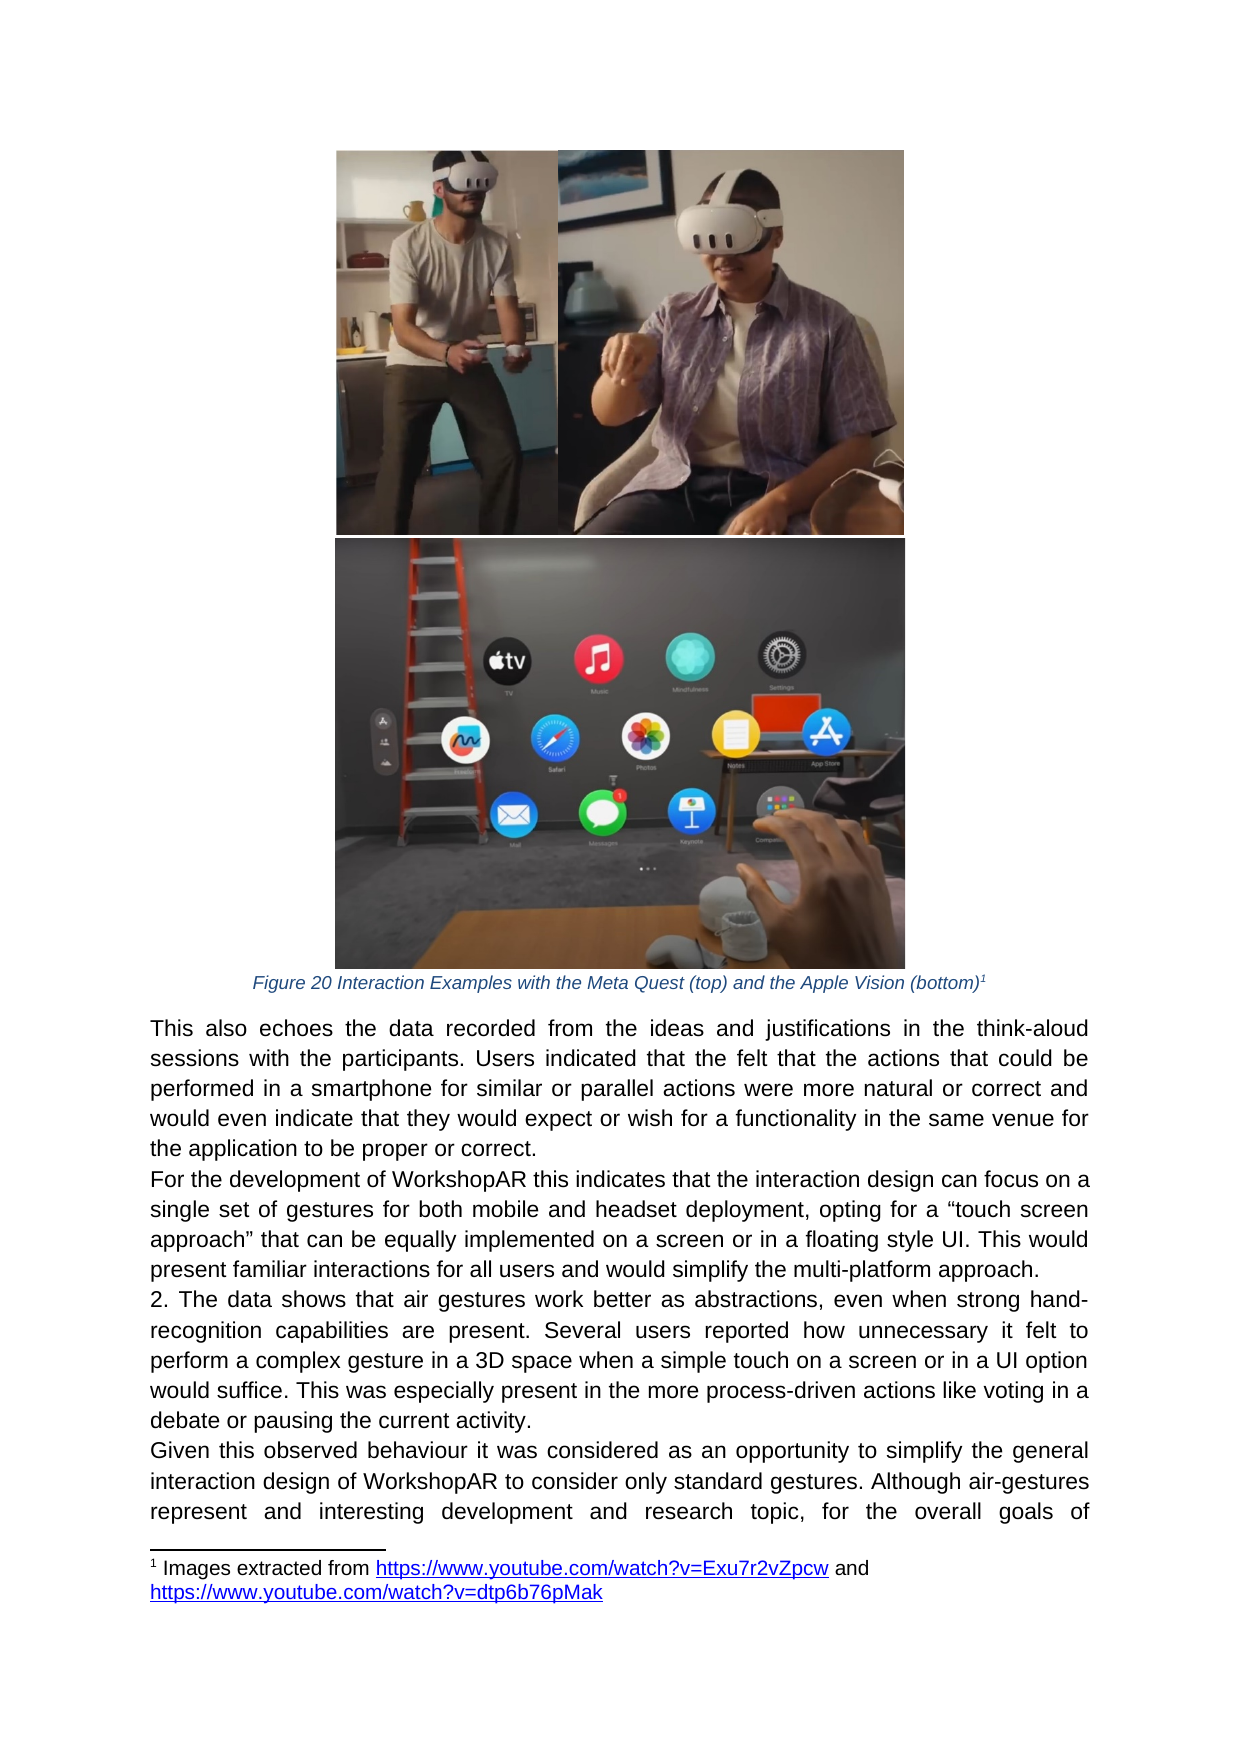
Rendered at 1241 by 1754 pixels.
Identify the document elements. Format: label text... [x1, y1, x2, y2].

text This also echoes the data recorded from the ideas and justifications in the think-aloud sessions with the participants. Users indicated that the felt that the actions that could be performed in a smartphone for similar or parallel actions were more natural or correct and would even indicate that they would expect or wish for a functionality in the same venue for the application to be proper or correct. [150, 1014, 1090, 1162]
text 2. The data shows that air gestures work better as abstractions, even when strong hand-recognition capabilities are present. Several users reported how unnecessary it felt to perform a complex gesture in a 3D space when a simple touch on a screen or in a UI option would suffice. This was especially present in the more process-driven actions like voting in a debate or pausing the current activity. [150, 1286, 1090, 1433]
picture [335, 538, 906, 969]
picture [336, 150, 904, 535]
text For the development of WorkshopAR this indicates that the interaction design can focus on a single set of gestures for both mobile and headset deployment, opting for a “touch screen approach” that can be equally implemented on a screen or in a floating style UI. This would present familiar interactions for all users and would simplify the multi-platform approach. [150, 1166, 1090, 1282]
text Figure 20 Interaction Examples with the Meta Quest (top) and the Apple Vision (bottom) [150, 972, 1090, 994]
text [150, 1437, 1090, 1524]
